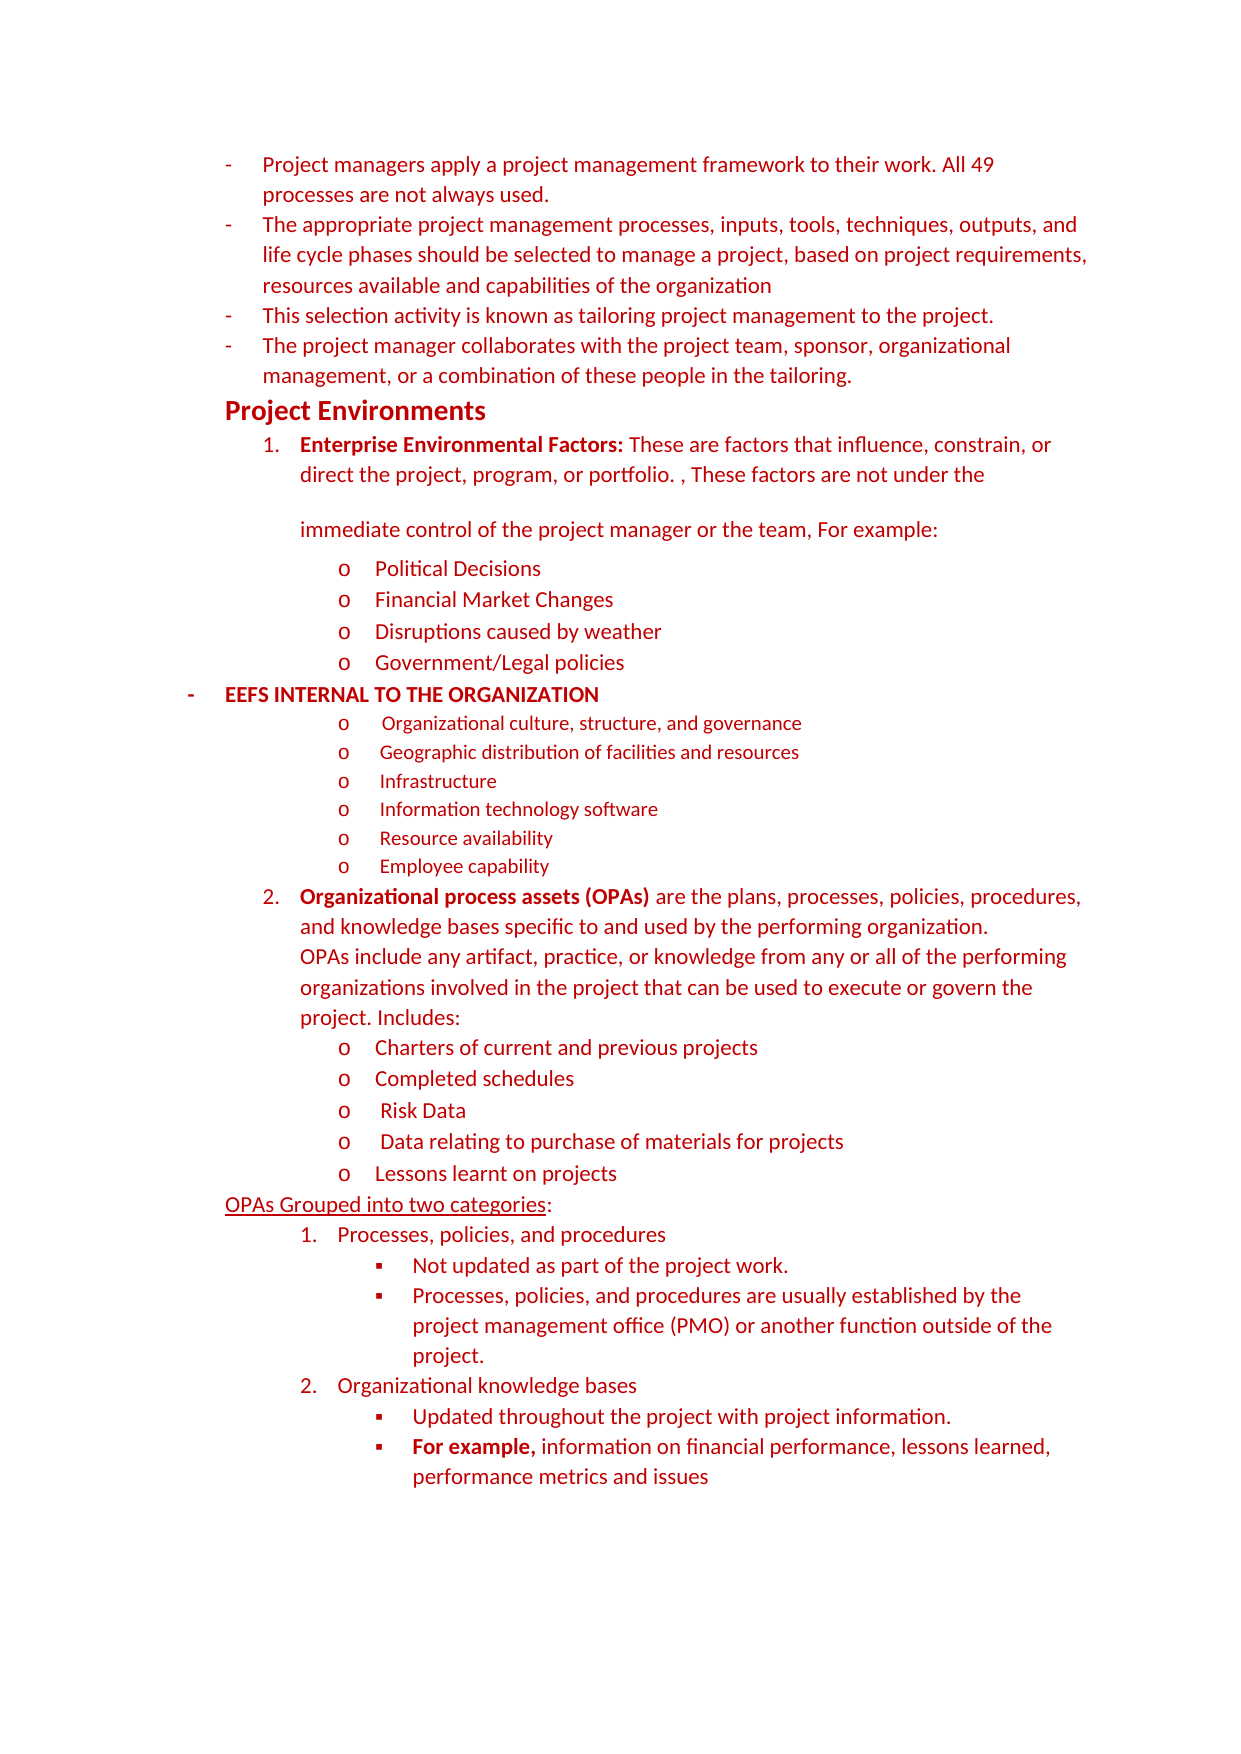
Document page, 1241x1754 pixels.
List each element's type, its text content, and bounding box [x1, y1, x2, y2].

list Project managers apply a project management framework to their work. All 49 processes are not always used. [225, 150, 1090, 208]
list Financial Market Changes [337, 586, 1090, 615]
text Project Environments [225, 392, 1090, 427]
list Processes, policies, and procedures [300, 1221, 1090, 1249]
list Data relating to purchase of materials for projects [337, 1127, 1090, 1157]
list Employee capability [337, 853, 1090, 880]
list Organizational process assets (OPAs) are the plans, processes, policies, procedures, and knowledge bases specific to and used by the performing organization. [262, 882, 1090, 940]
list Information technology software [337, 796, 1090, 823]
list Updated throughout the project with project information. [375, 1402, 1090, 1430]
list Risk Data [337, 1096, 1090, 1125]
list Geographic distribution of facilities and resources [337, 739, 1090, 766]
list OPAs include any artifact, practice, or knowledge from any or all of the performing organizations involved in the project that can be used to execute or govern the project. Includes: [300, 942, 1090, 1031]
list Infrastructure [337, 768, 1090, 794]
list OPAs Grouped into two categories: [187, 1190, 1090, 1218]
list For example, information on financial performance, lessons learned, performance metrics and issues [375, 1432, 1090, 1490]
list Disruptions caused by weather [337, 617, 1090, 646]
list Government/Legal policies [337, 648, 1090, 678]
list Political Decisions [337, 554, 1090, 583]
list Resource availability [337, 825, 1090, 851]
list Lessons learnt on projects [337, 1159, 1090, 1188]
list Organizational knowledge bases [300, 1372, 1090, 1400]
list Not updated as part of the project work. [375, 1251, 1090, 1279]
list The appropriate project management processes, inputs, tools, techniques, outputs, and life cycle phases should be selected to manage a project, based on project requirements, resources available and capabilities of the organization [225, 210, 1090, 299]
list Organizational culture, structure, and governance [337, 710, 1090, 737]
list Charters of current and previous projects [337, 1033, 1090, 1062]
list Processes, policies, and procedures are usually established by the project management office (PMO) or another function outside of the project. [375, 1281, 1090, 1369]
list Completed schedules [337, 1064, 1090, 1094]
list EEFS INTERNAL TO THE ORGANIZATION [187, 680, 1090, 708]
list This selection activity is known as tailoring project management to the project. [225, 301, 1090, 329]
list Enterprise Environmental Factors: These are factors that influence, constrain, or direct the project, program, or portfolio. , These factors are not under the immediate control of the project manager or the team, For example: [262, 430, 1090, 549]
list The project manager collaborates with the project team, sponsor, organizational management, or a combination of these people in the tailoring. [225, 331, 1090, 389]
